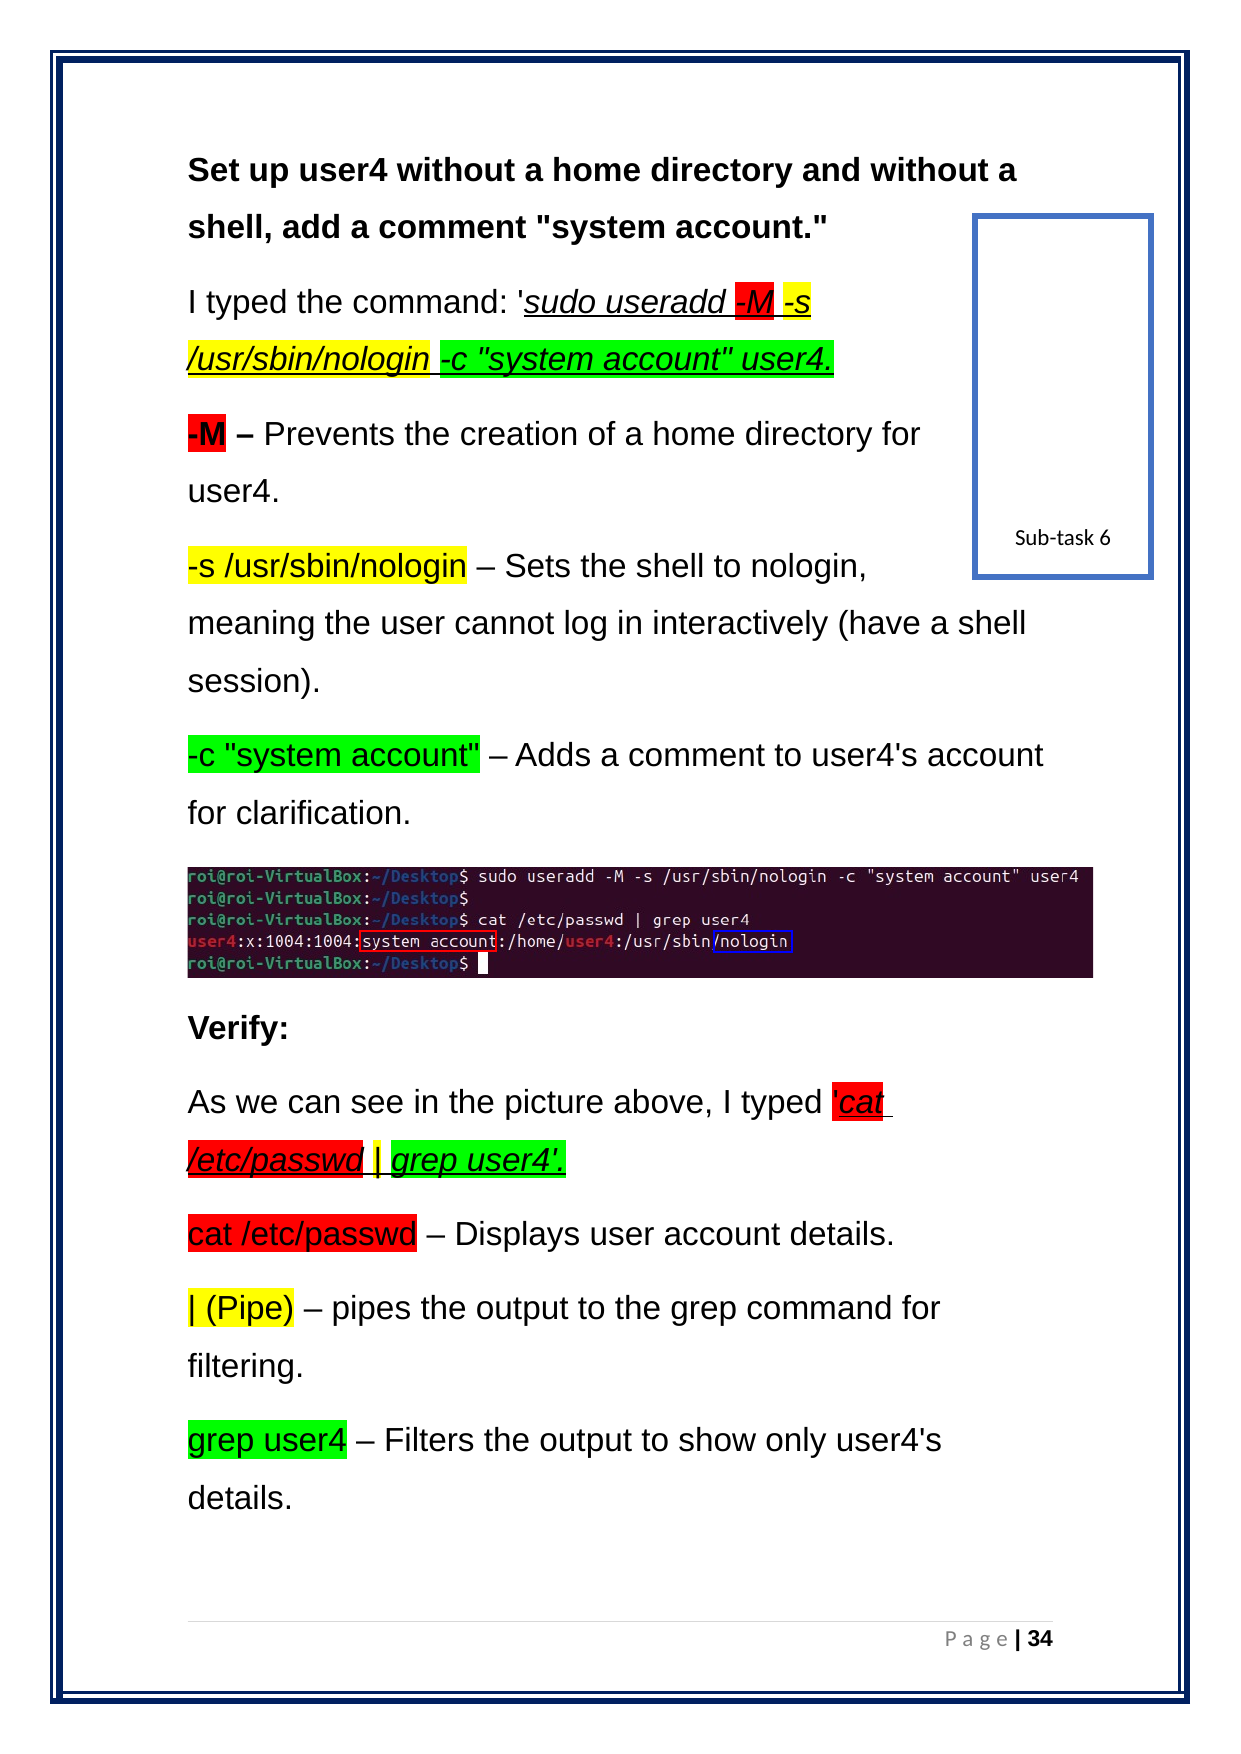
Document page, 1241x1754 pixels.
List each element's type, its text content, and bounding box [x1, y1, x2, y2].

text cat /etc/passwd – Displays user account details. [417, 1214, 1053, 1252]
picture [187, 867, 1094, 978]
text As we can see in the picture above, I typed 'cat /etc/passwd | grep user4'. [187, 1082, 1053, 1178]
text | (Pipe) – pipes the output to the grep command for filtering. [187, 1288, 1053, 1384]
text I typed the command: 'sudo useradd -M -s /usr/sbin/nologin -c "system account" user4. [187, 282, 972, 378]
text grep user4 – Filters the output to show only user4's details. [187, 1420, 1053, 1516]
text -s /usr/sbin/nologin – Sets the shell to nologin, meaning the user cannot log in interactively (have a shell session). [187, 546, 1053, 699]
text Verify: [187, 1008, 1053, 1046]
text Set up user4 without a home directory and without a shell, add a comment "system account." [187, 150, 1053, 246]
text -c "system account" – Adds a comment to user4's account for clarification. [187, 735, 1053, 831]
text -M – Prevents the creation of a home directory for user4. [187, 414, 972, 510]
